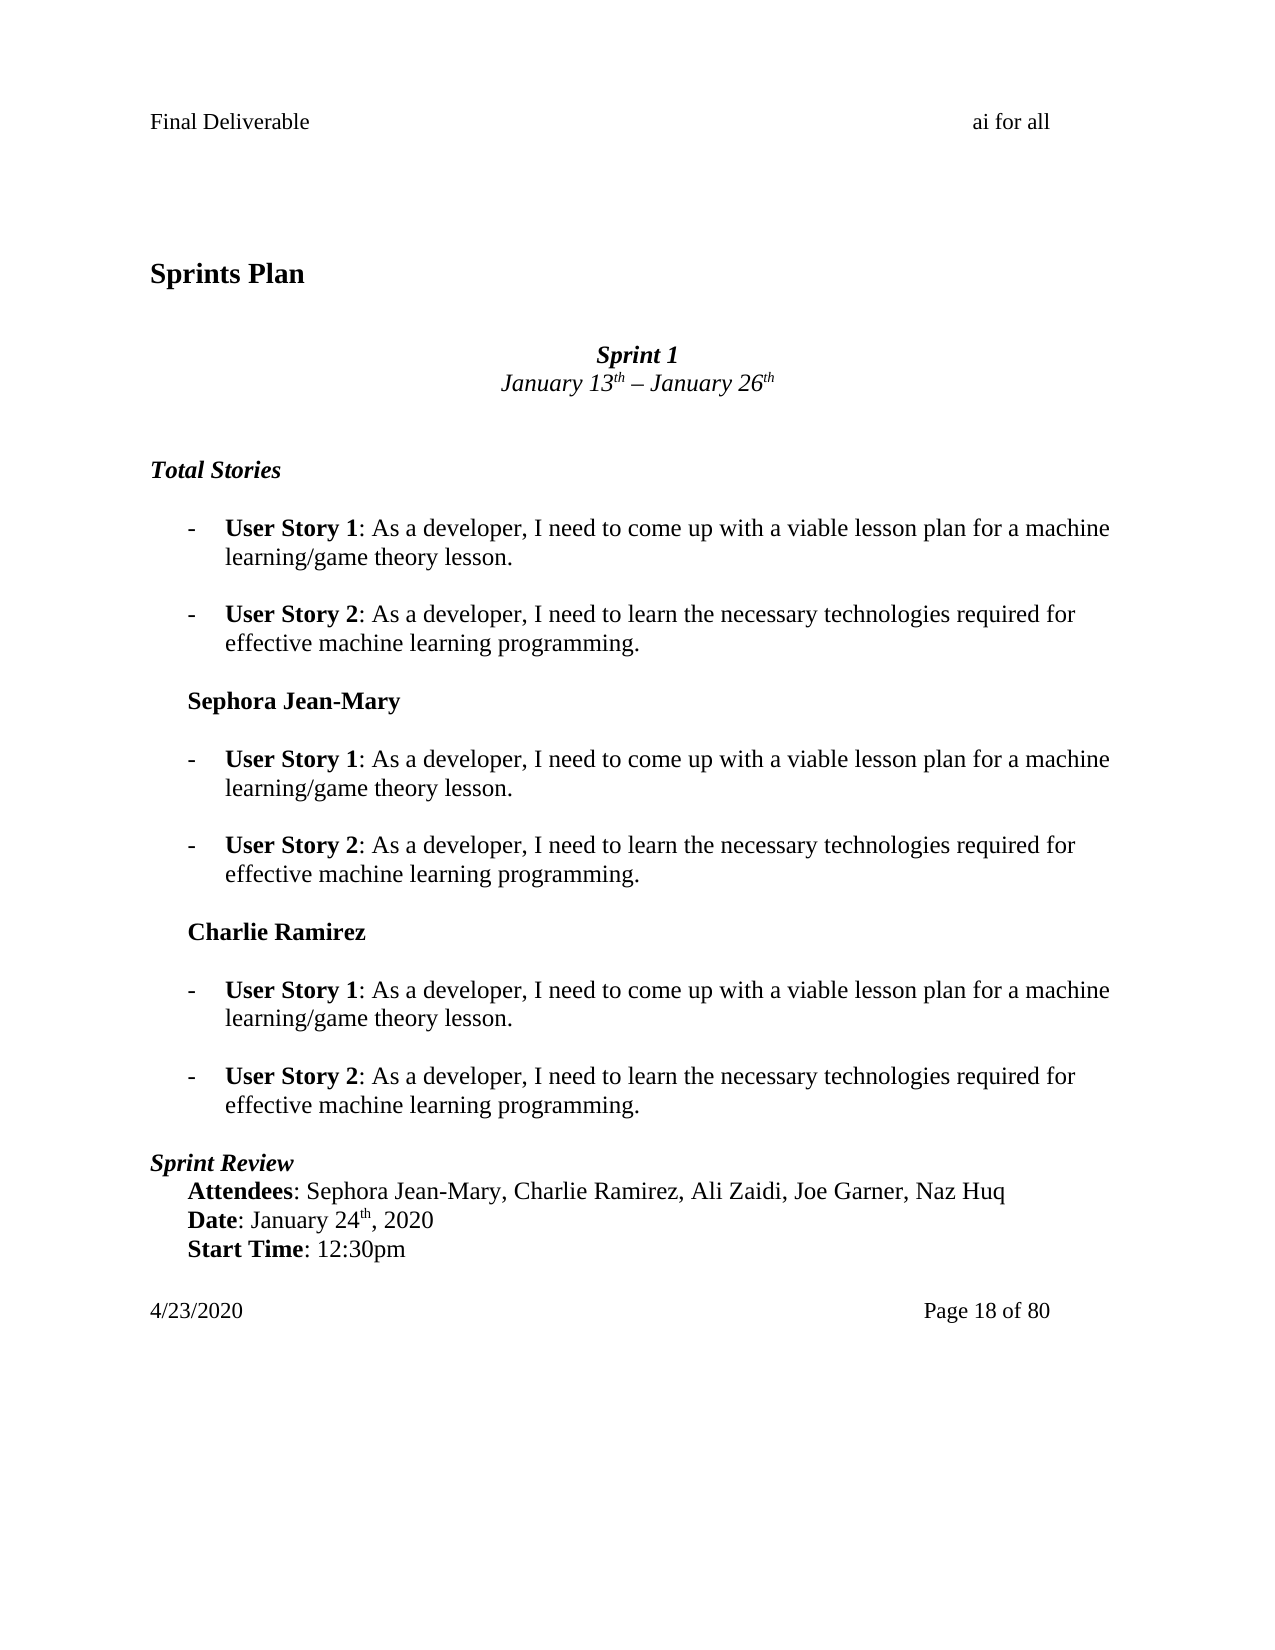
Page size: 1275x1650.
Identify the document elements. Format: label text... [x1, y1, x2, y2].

text Attendees: Sephora Jean-Mary, Charlie Ramirez, Ali Zaidi, Joe Garner, Naz Huq [150, 1176, 1125, 1205]
list User Story 1: As a developer, I need to come up with a viable lesson plan for a machine learning/game theory lesson. [187, 744, 1125, 801]
list User Story 2: As a developer, I need to learn the necessary technologies required for effective machine learning programming. [187, 599, 1125, 657]
text Start Time: 12:30pm [150, 1234, 1125, 1263]
text Charlie Ramirez [150, 917, 1125, 946]
text Sephora Jean-Mary [150, 686, 1125, 715]
text January 13th – January 26th [150, 368, 1125, 397]
text Date: January 24th, 2020 [150, 1205, 1125, 1234]
subtitle Sprint 1 [150, 340, 1125, 368]
subtitle Sprints Plan [150, 257, 1125, 290]
list User Story 2: As a developer, I need to learn the necessary technologies required for effective machine learning programming. [187, 1061, 1125, 1118]
text Total Stories [150, 455, 1125, 484]
list User Story 2: As a developer, I need to learn the necessary technologies required for effective machine learning programming. [187, 830, 1125, 888]
list User Story 1: As a developer, I need to come up with a viable lesson plan for a machine learning/game theory lesson. [187, 975, 1125, 1032]
list User Story 1: As a developer, I need to come up with a viable lesson plan for a machine learning/game theory lesson. [187, 513, 1125, 571]
text Sprint Review [150, 1148, 1125, 1176]
